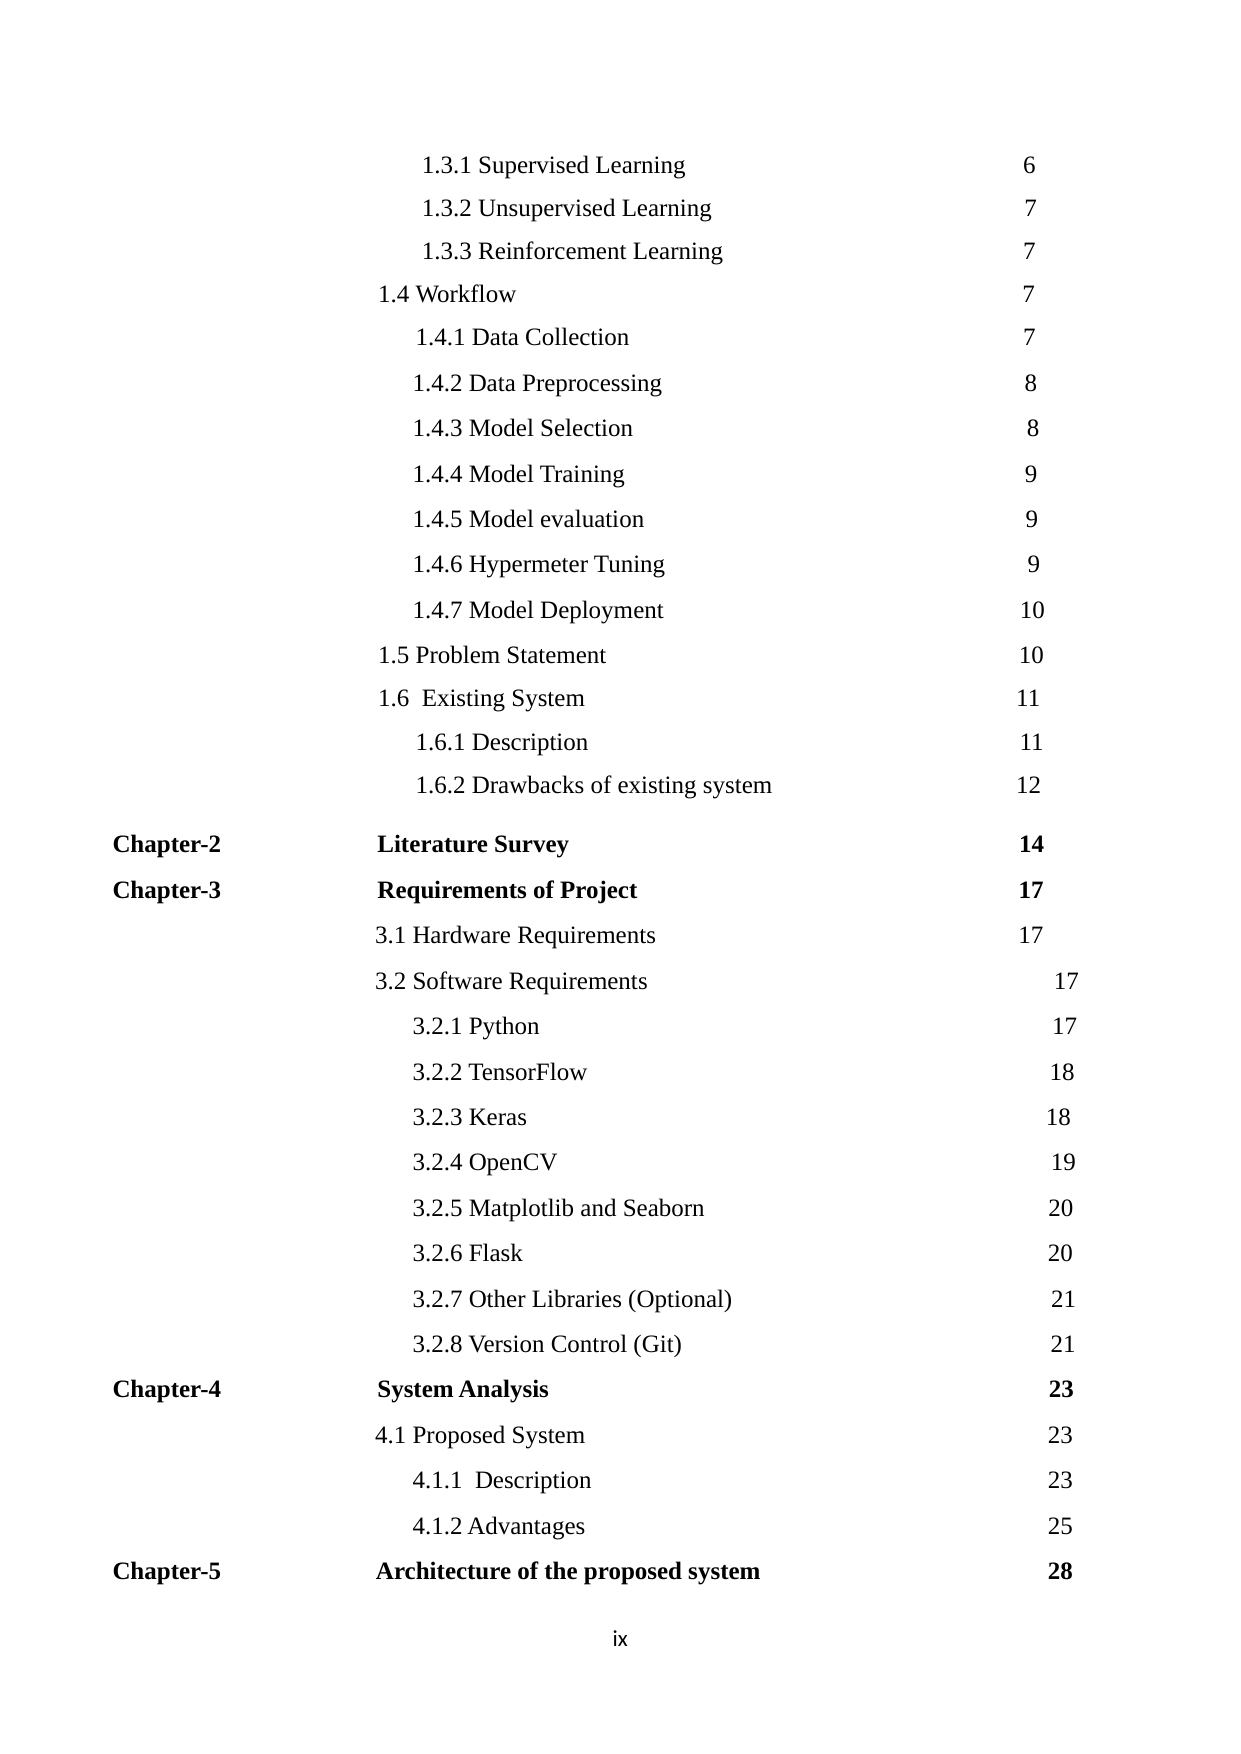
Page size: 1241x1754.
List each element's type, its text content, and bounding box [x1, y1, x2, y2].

list 1.3.1 Supervised Learning 6 [415, 150, 1128, 179]
text 1.4.4 Model Training 9 [112, 459, 1128, 487]
list Workflow 7 [378, 279, 1128, 308]
list 1.3.3 Reinforcement Learning 7 [415, 236, 1128, 265]
text 1.4.6 Hypermeter Tuning 9 [112, 549, 1128, 578]
text 1.4.7 Model Deployment 10 [112, 595, 1128, 624]
text 4.1 Proposed System 23 [112, 1420, 1128, 1449]
text 3.2.3 Keras 18 [112, 1102, 1128, 1131]
text 3.2.5 Matplotlib and Seaborn 20 [112, 1193, 1128, 1222]
text 3.1 Hardware Requirements 17 [112, 920, 1128, 949]
text Chapter-3 Requirements of Project 17 [112, 875, 1128, 904]
list 1.6.1 Description 11 [415, 727, 1128, 755]
text 4.1.1 Description 23 [112, 1465, 1128, 1494]
text 1.4.3 Model Selection 8 [112, 413, 1128, 442]
list 1.4.1 Data Collection 7 [415, 322, 1128, 351]
text 3.2.8 Version Control (Git) 21 [112, 1329, 1128, 1358]
text 1.4.2 Data Preprocessing 8 [112, 368, 1128, 397]
text 3.2.4 OpenCV 19 [112, 1147, 1128, 1176]
list 1.6.2 Drawbacks of existing system 12 [415, 770, 1128, 798]
text 3.2.6 Flask 20 [112, 1238, 1128, 1267]
text 3.2.2 TensorFlow 18 [112, 1057, 1128, 1085]
list Existing System 11 [378, 683, 1128, 712]
list 1.3.2 Unsupervised Learning 7 [415, 193, 1128, 222]
text 3.2.7 Other Libraries (Optional) 21 [112, 1284, 1128, 1312]
text 4.1.2 Advantages 25 [112, 1511, 1128, 1539]
list Problem Statement 10 [378, 640, 1128, 669]
text 3.2 Software Requirements 17 [112, 966, 1128, 994]
text 3.2.1 Python 17 [112, 1011, 1128, 1040]
text Chapter-5 Architecture of the proposed system 28 [112, 1556, 1128, 1585]
text Chapter-2 Literature Survey 14 [112, 829, 1128, 858]
text Chapter-4 System Analysis 23 [112, 1374, 1128, 1403]
text 1.4.5 Model evaluation 9 [112, 504, 1128, 533]
